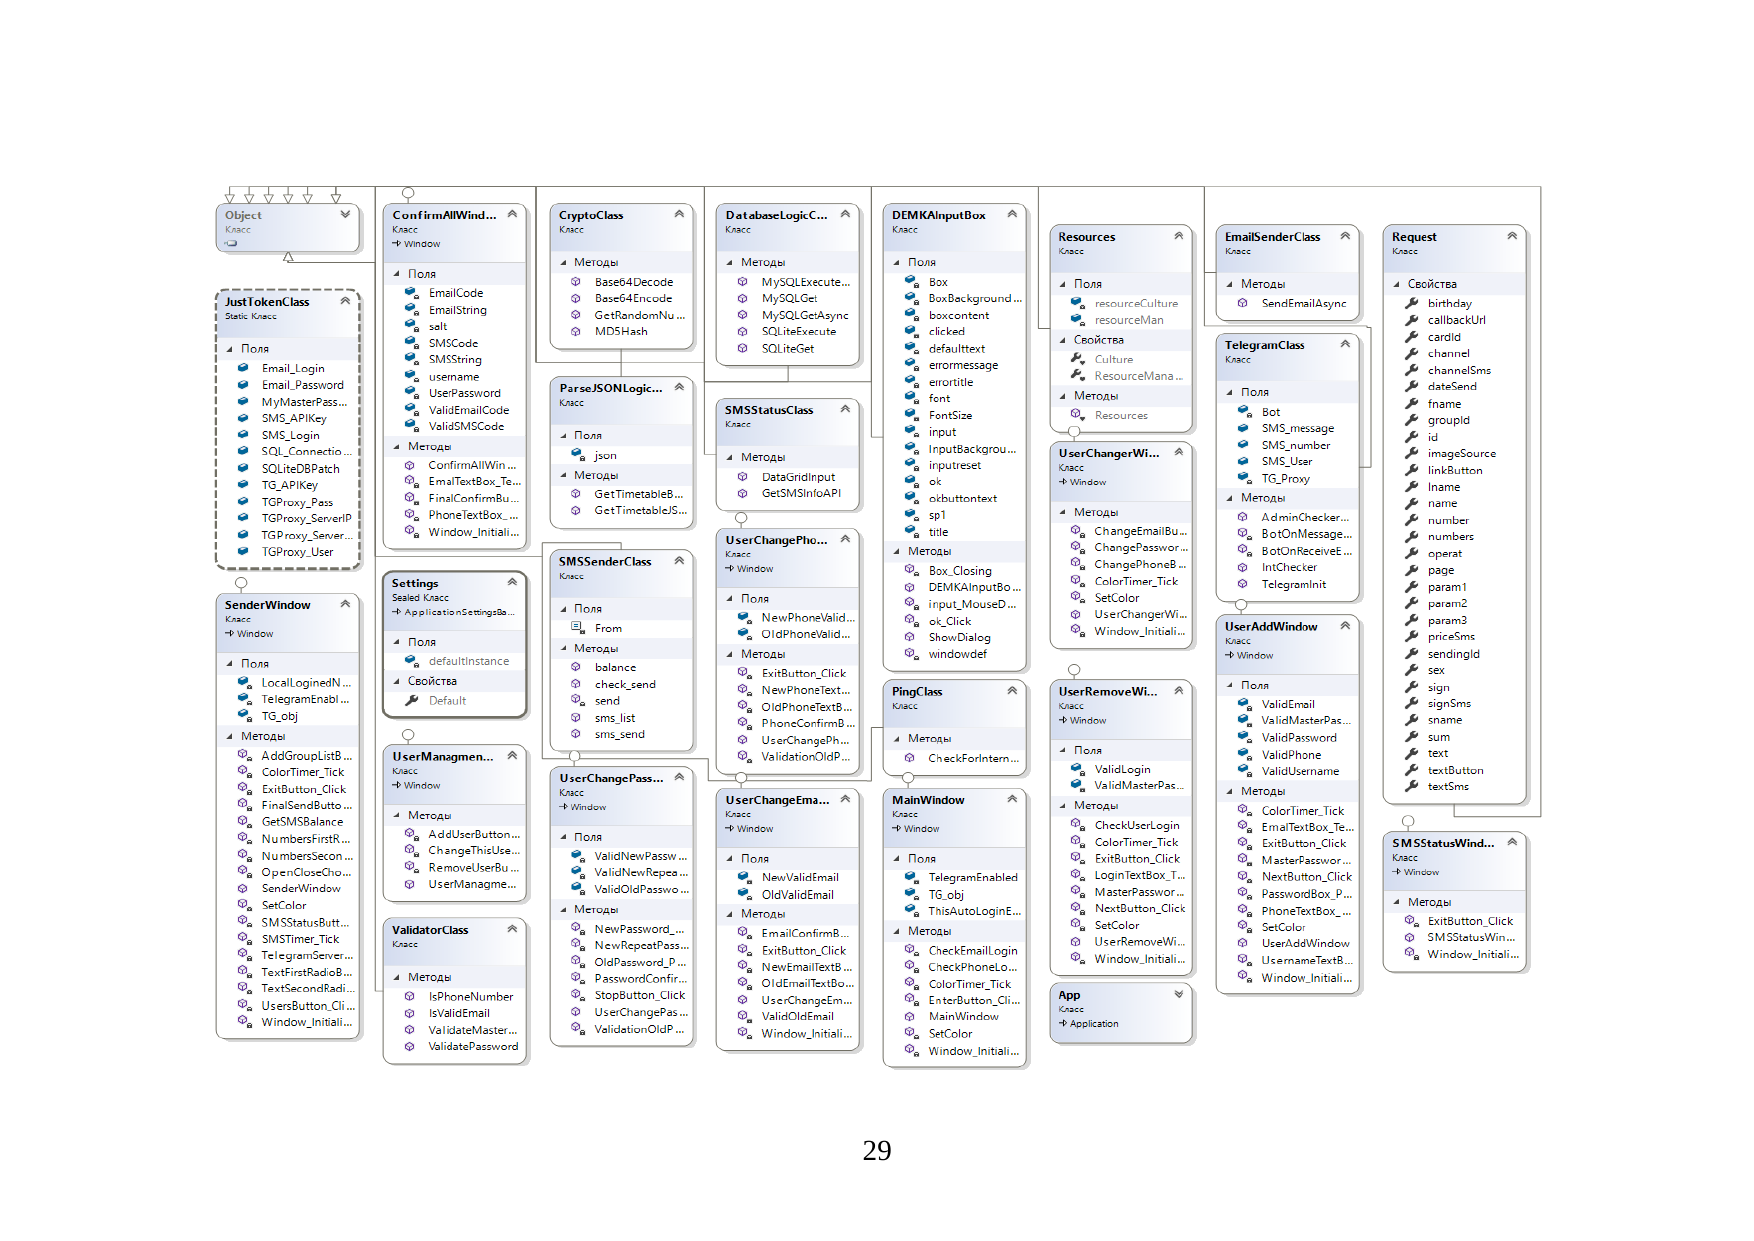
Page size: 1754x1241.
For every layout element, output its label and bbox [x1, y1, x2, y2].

picture [206, 177, 1548, 1075]
